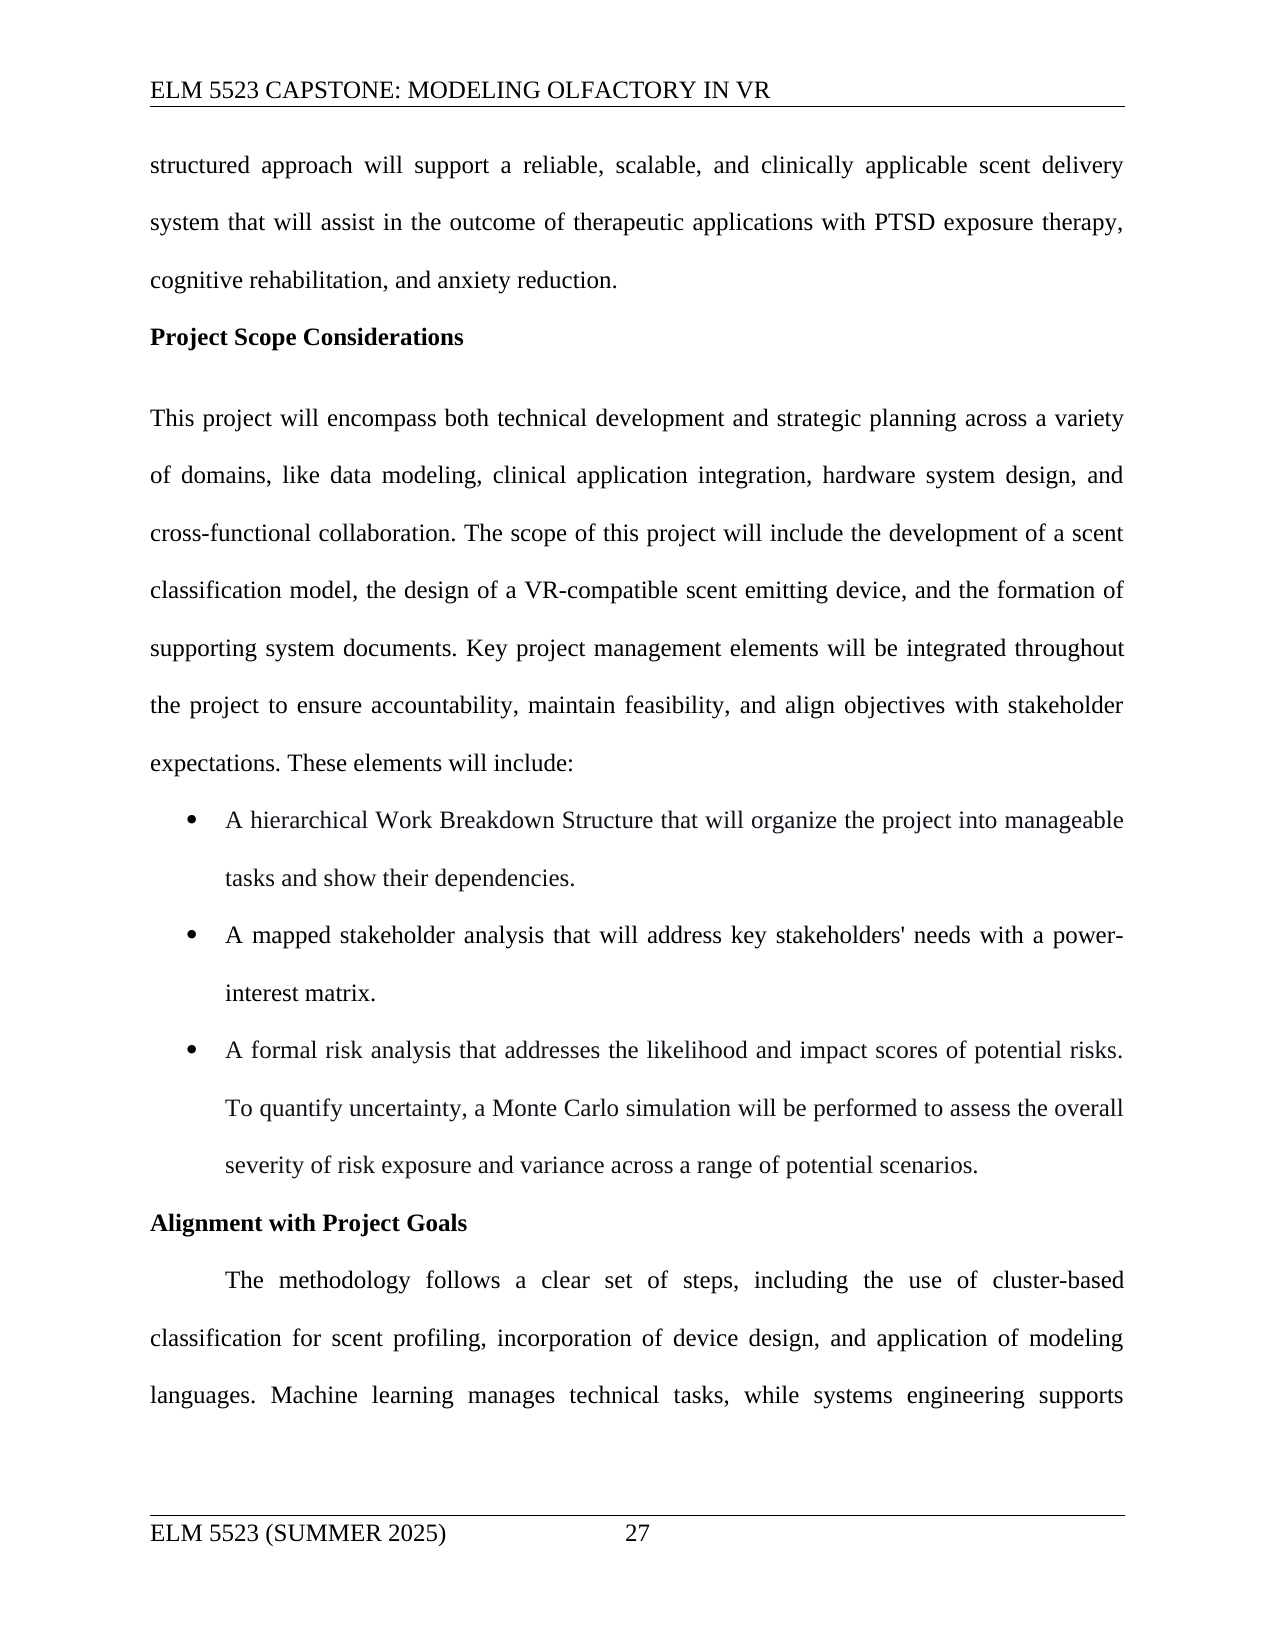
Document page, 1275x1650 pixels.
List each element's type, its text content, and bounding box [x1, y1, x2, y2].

list A hierarchical Work Breakdown Structure that will organize the project into manageable tasks and show their dependencies. [187, 805, 1125, 892]
list A mapped stakeholder analysis that will address key stakeholders' needs with a power-interest matrix. [187, 920, 1125, 1007]
text This project will encompass both technical development and strategic planning across a variety of domains, like data modeling, clinical application integration, hardware system design, and cross-functional collaboration. The scope of this project will include the development of a scent classification model, the design of a VR-compatible scent emitting device, and the formation of supporting system documents. Key project management elements will be integrated throughout the project to ensure accountability, maintain feasibility, and align objectives with stakeholder expectations. These elements will include: [150, 403, 1125, 777]
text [150, 150, 1125, 294]
subtitle Project Scope Considerations [150, 322, 1125, 351]
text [150, 1265, 1125, 1409]
subtitle Alignment with Project Goals [150, 1208, 1125, 1237]
list A formal risk analysis that addresses the likelihood and impact scores of potential risks. To quantify uncertainty, a Monte Carlo simulation will be performed to assess the overall severity of risk exposure and variance across a range of potential scenarios. [187, 1035, 1125, 1179]
